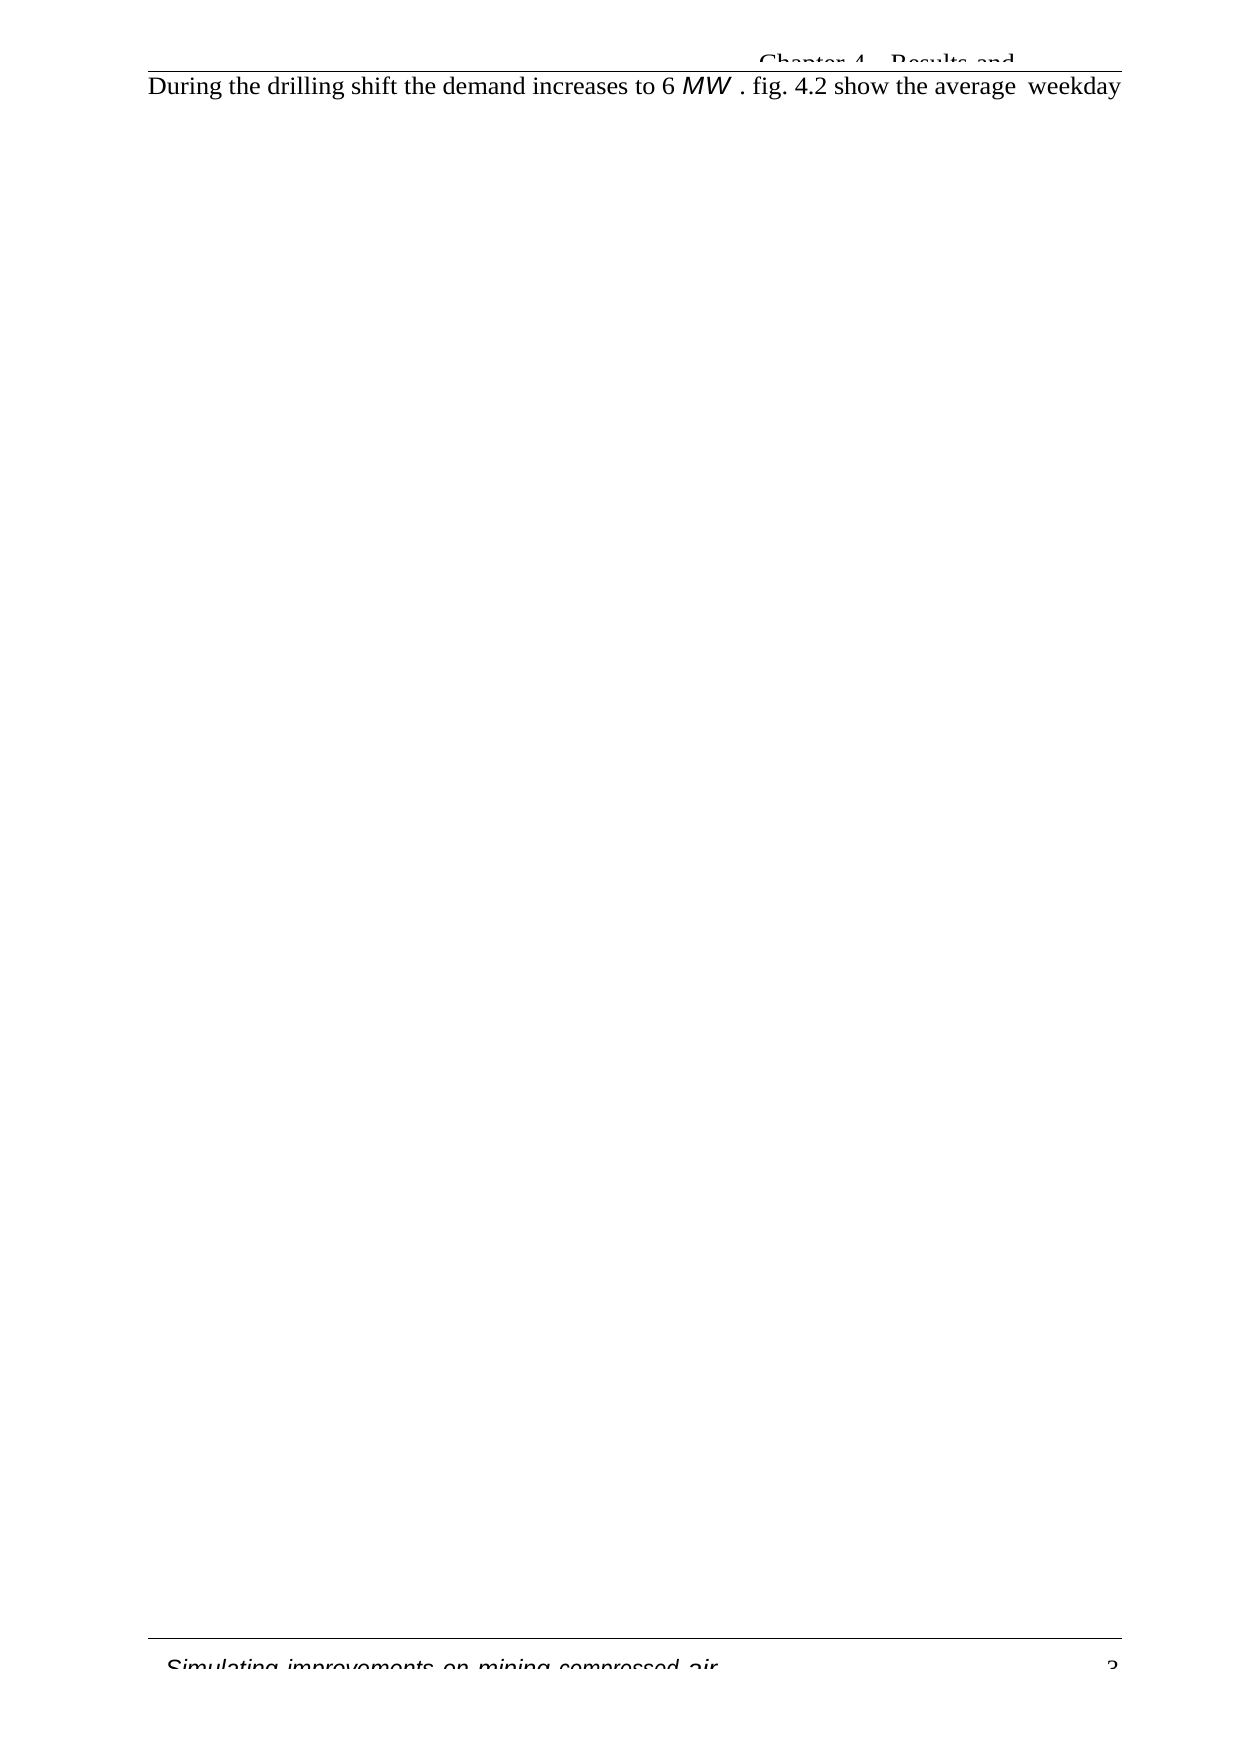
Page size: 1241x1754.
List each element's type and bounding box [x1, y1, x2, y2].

text [147, 71, 1127, 100]
